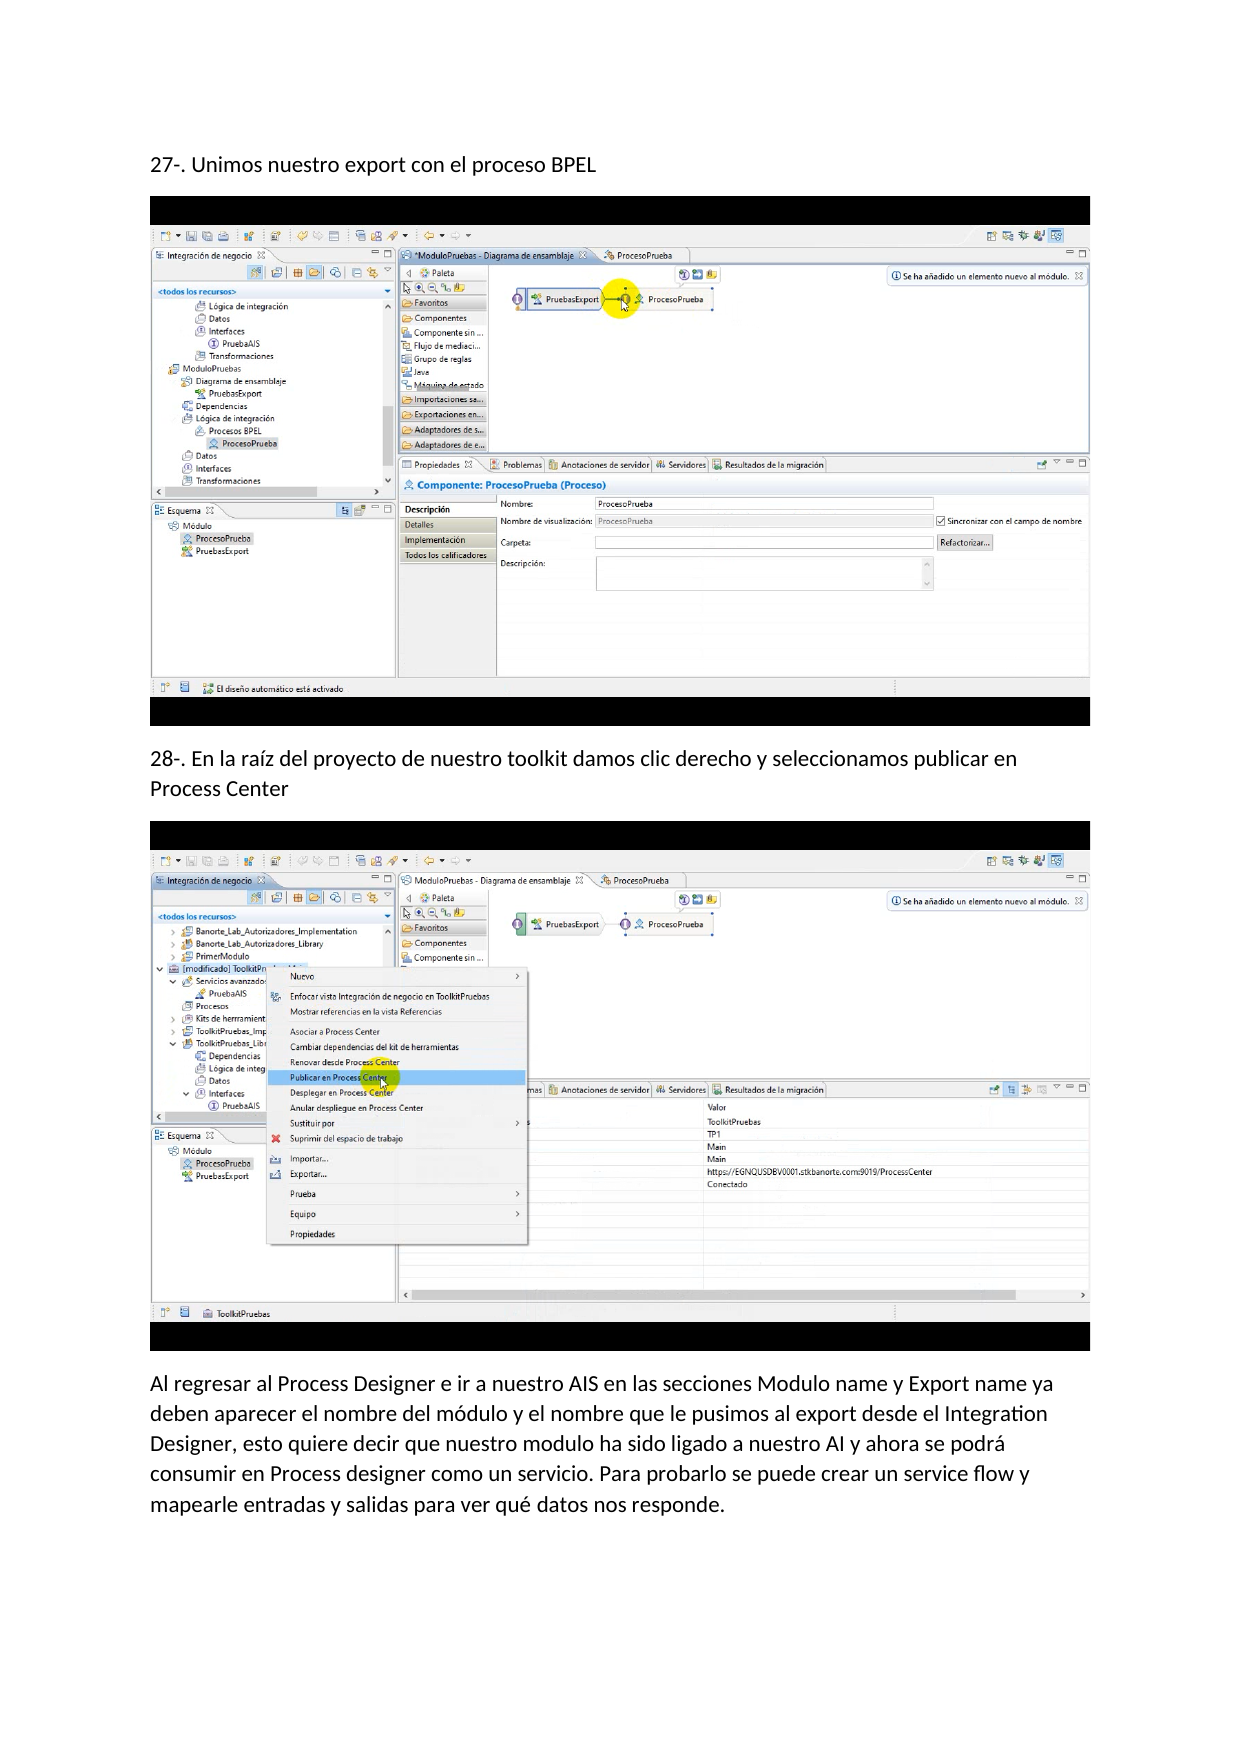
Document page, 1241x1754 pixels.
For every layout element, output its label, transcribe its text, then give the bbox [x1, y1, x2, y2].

text 28-. En la raíz del proyecto de nuestro toolkit damos clic derecho y seleccionamos publicar en Process Center [150, 744, 1090, 803]
text Al regresar al Process Designer e ir a nuestro AIS en las secciones Modulo name y Export name ya deben aparecer el nombre del módulo y el nombre que le pusimos al export desde el Integration Designer, esto quiere decir que nuestro modulo ha sido ligado a nuestro AI y ahora se podrá consumir en Process designer como un servicio. Para probarlo se puede crear un service flow y mapearle entradas y salidas para ver qué datos nos responde. [150, 1369, 1090, 1518]
picture [150, 821, 1091, 1351]
text 27-. Unimos nuestro export con el proceso BPEL [150, 150, 1090, 178]
picture [150, 196, 1091, 726]
